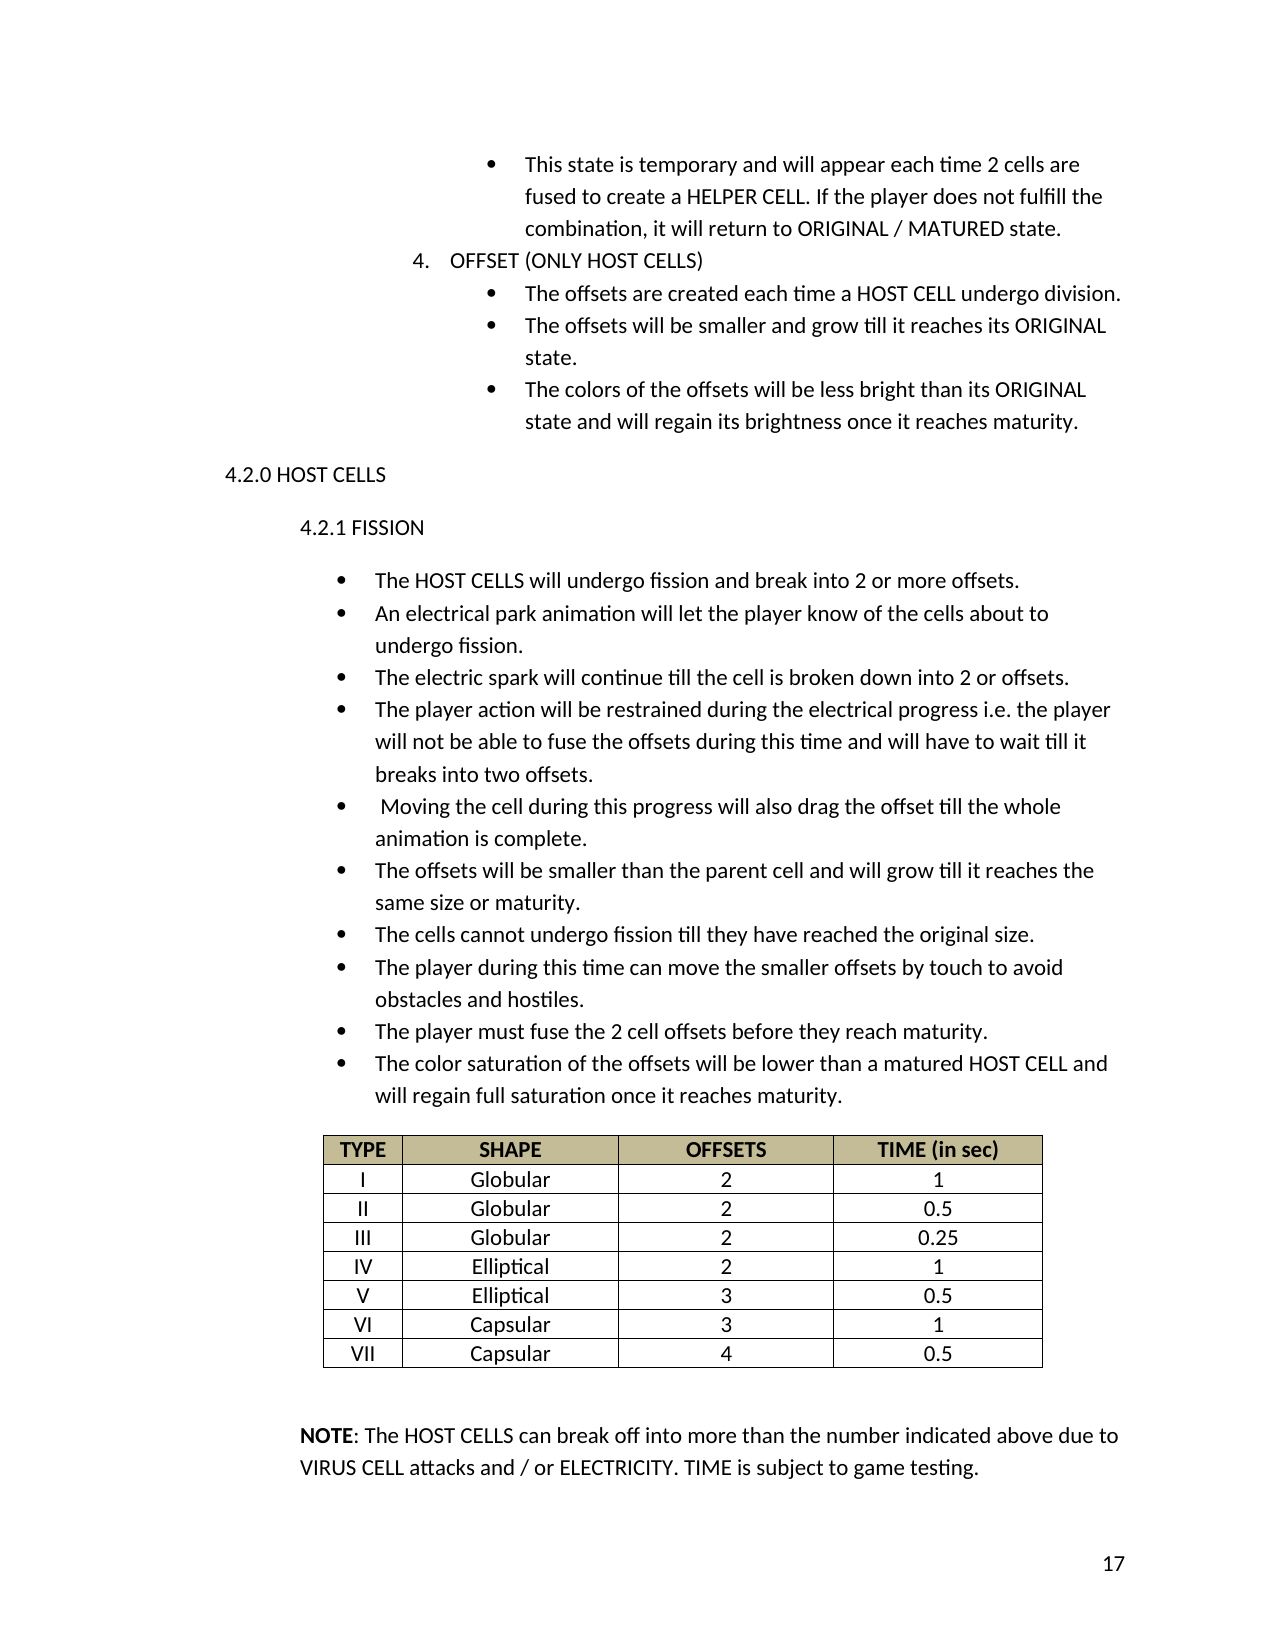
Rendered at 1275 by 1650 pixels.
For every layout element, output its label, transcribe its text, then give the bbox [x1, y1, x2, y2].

table_header SHAPE [403, 1136, 618, 1164]
list The HOST CELLS will undergo fission and break into 2 or more offsets. [337, 567, 1125, 594]
table_cell 0.25 [834, 1223, 1042, 1251]
list Moving the cell during this progress will also drag the offset till the whole animation is complete. [337, 792, 1125, 852]
table_header TYPE [324, 1136, 402, 1164]
table_cell Globular [403, 1165, 618, 1193]
text 4.2.1 FISSION [150, 513, 1125, 542]
table_cell V [324, 1281, 402, 1309]
table_cell 1 [834, 1165, 1042, 1193]
table_cell VII [324, 1339, 402, 1367]
table_cell 2 [619, 1252, 833, 1280]
table_header OFFSETS [619, 1136, 833, 1164]
table_cell VI [324, 1310, 402, 1338]
table_cell 3 [619, 1281, 833, 1309]
list The offsets are created each time a HOST CELL undergo division. [487, 279, 1125, 307]
table_cell 2 [619, 1194, 833, 1222]
list OFFSET (ONLY HOST CELLS) [412, 247, 1125, 274]
list The player must fuse the 2 cell offsets before they reach maturity. [337, 1017, 1125, 1045]
text NOTE: The HOST CELLS can break off into more than the number indicated above due to VIRUS CELL attacks and / or ELECTRICITY. TIME is subject to game testing. [300, 1421, 1125, 1481]
table_cell Elliptical [403, 1252, 618, 1280]
table_cell 1 [834, 1252, 1042, 1280]
table_cell 1 [834, 1310, 1042, 1338]
text 4.2.0 HOST CELLS [150, 461, 1125, 488]
table_cell Globular [403, 1194, 618, 1222]
table_cell IV [324, 1252, 402, 1280]
list The colors of the offsets will be less bright than its ORIGINAL state and will regain its brightness once it reaches maturity. [487, 375, 1125, 436]
table_cell 2 [619, 1165, 833, 1193]
list The offsets will be smaller and grow till it reaches its ORIGINAL state. [487, 311, 1125, 371]
table_cell Capsular [403, 1310, 618, 1338]
table_cell 0.5 [834, 1281, 1042, 1309]
list The cells cannot undergo fission till they have reached the original size. [337, 921, 1125, 949]
table_cell 4 [619, 1339, 833, 1367]
table_cell 0.5 [834, 1339, 1042, 1367]
table_cell 2 [619, 1223, 833, 1251]
table_cell III [324, 1223, 402, 1251]
list The offsets will be smaller than the parent cell and will grow till it reaches the same size or maturity. [337, 856, 1125, 916]
table_cell Elliptical [403, 1281, 618, 1309]
list This state is temporary and will appear each time 2 cells are fused to create a HELPER CELL. If the player does not fulfill the combination, it will return to ORIGINAL / MATURED state. [487, 150, 1125, 242]
table_cell Globular [403, 1223, 618, 1251]
table_cell I [324, 1165, 402, 1193]
list The player during this time can move the smaller offsets by touch to avoid obstacles and hostiles. [337, 953, 1125, 1013]
list An electrical park animation will let the player know of the cells about to undergo fission. [337, 599, 1125, 659]
table_cell II [324, 1194, 402, 1222]
list The color saturation of the offsets will be lower than a matured HOST CELL and will regain full saturation once it reaches maturity. [337, 1049, 1125, 1109]
table_cell Capsular [403, 1339, 618, 1367]
list The electric spark will continue till the cell is broken down into 2 or offsets. [337, 663, 1125, 691]
table_cell 0.5 [834, 1194, 1042, 1222]
list The player action will be restrained during the electrical progress i.e. the player will not be able to fuse the offsets during this time and will have to wait till it breaks into two offsets. [337, 695, 1125, 788]
table_header TIME (in sec) [834, 1136, 1042, 1164]
table_cell 3 [619, 1310, 833, 1338]
